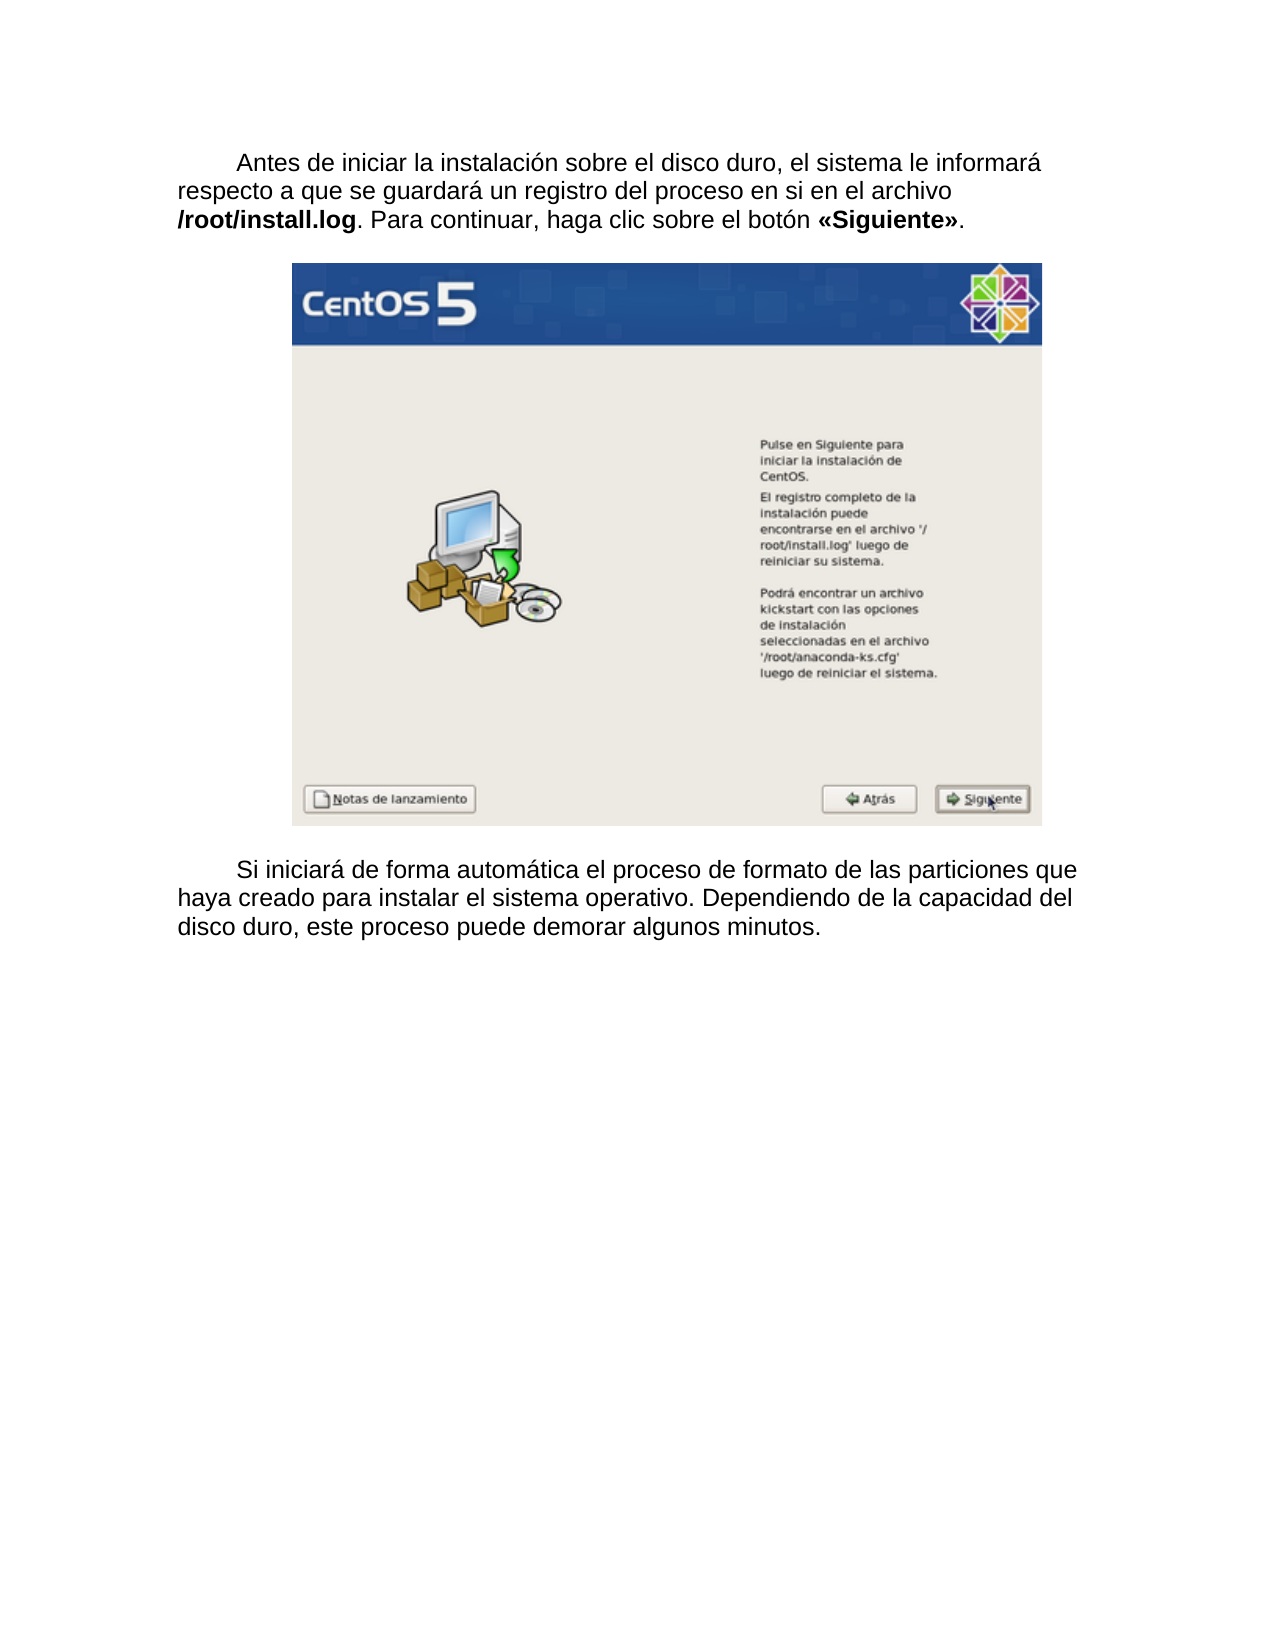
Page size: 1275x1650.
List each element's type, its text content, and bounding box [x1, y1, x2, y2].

text Si iniciará de forma automática el proceso de formato de las particiones que haya creado para instalar el sistema operativo. Dependiendo de la capacidad del disco duro, este proceso puede demorar algunos minutos. [177, 855, 1098, 941]
picture [292, 263, 1043, 826]
text Antes de iniciar la instalación sobre el disco duro, el sistema le informará respecto a que se guardará un registro del proceso en si en el archivo /root/install.log. Para continuar, haga clic sobre el botón «Siguiente». [177, 148, 1098, 234]
